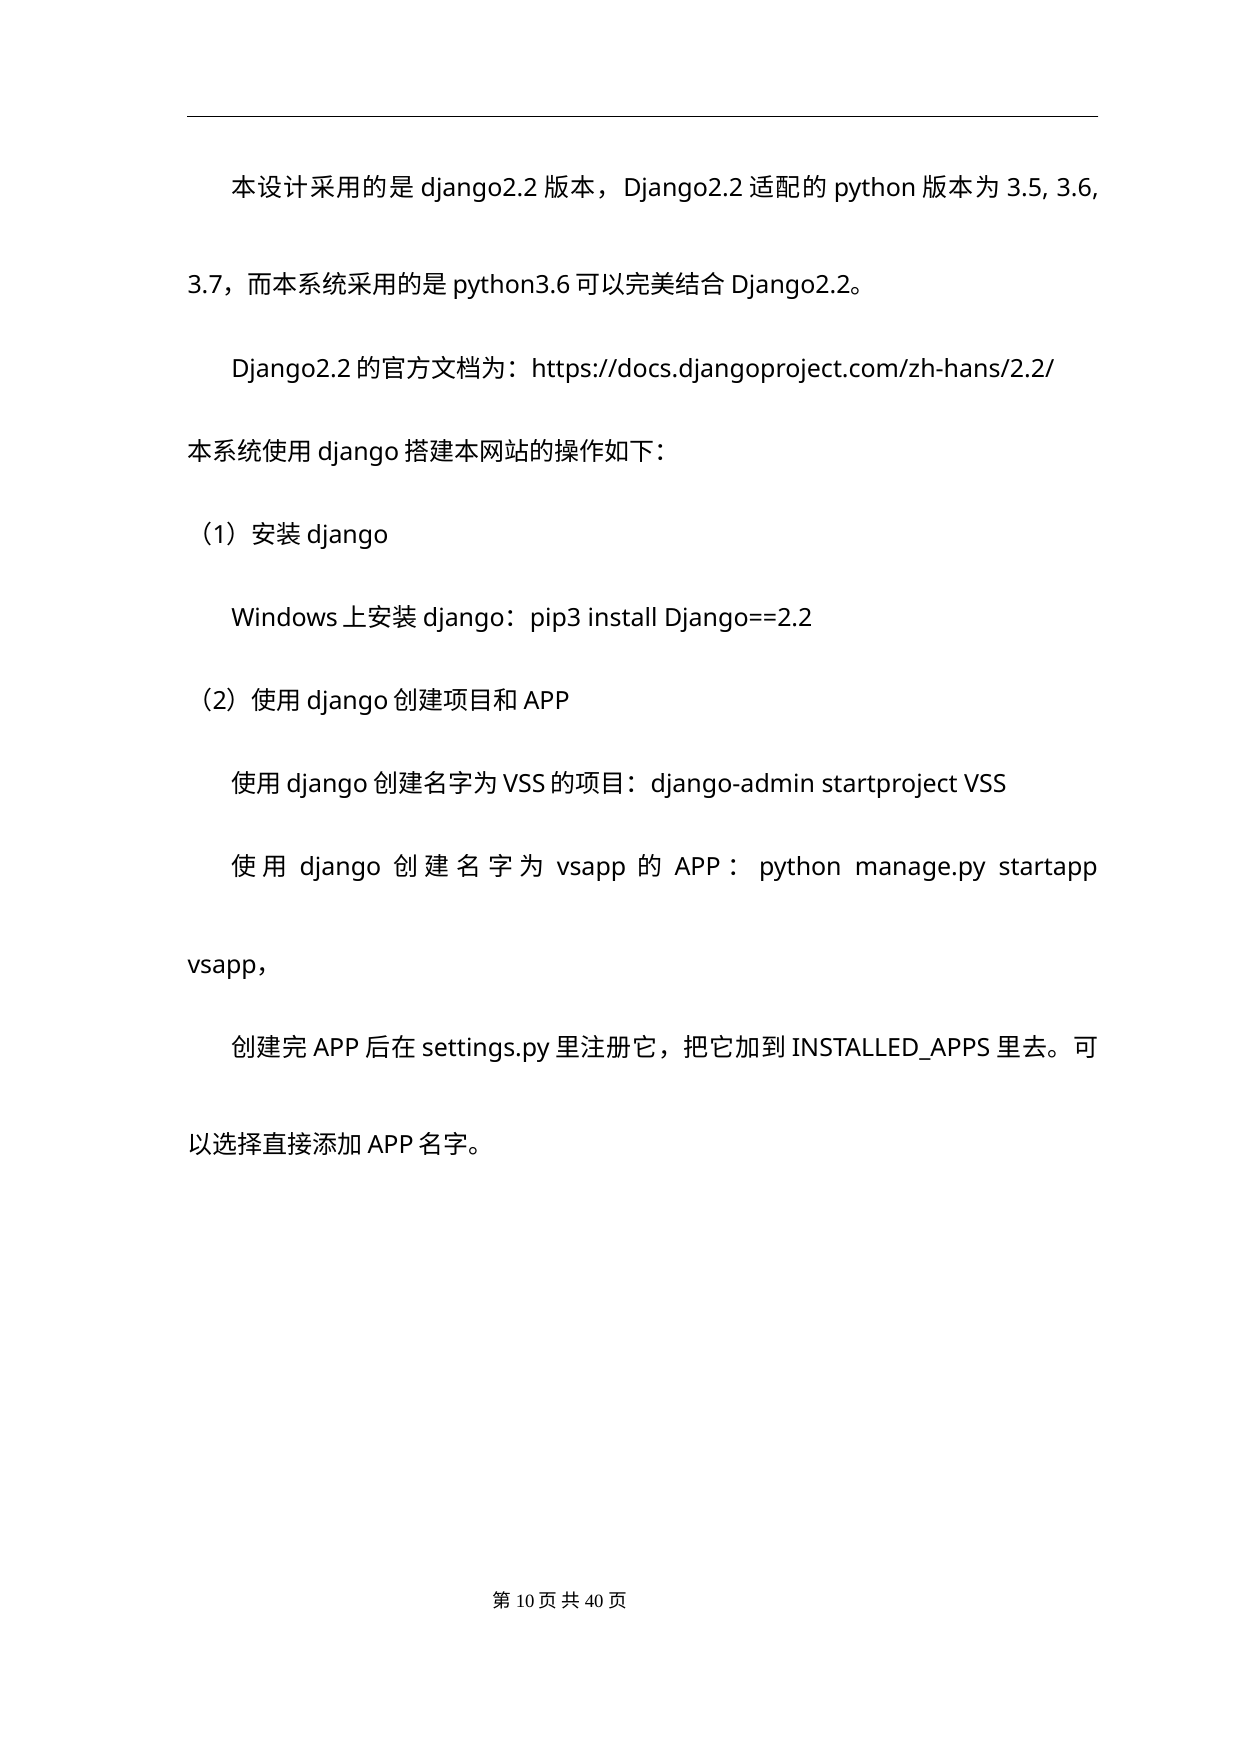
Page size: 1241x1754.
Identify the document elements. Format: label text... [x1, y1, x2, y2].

text Django2.2的官方文档为：https://docs.djangoproject.com/zh-hans/2.2/ [187, 334, 1098, 399]
text 创建完APP后在settings.py里注册它，把它加到INSTALLED_APPS里去。可以选择直接添加APP名字。 [187, 1013, 1098, 1176]
text 本设计采用的是django2.2版本，Django2.2适配的python版本为3.5, 3.6, 3.7，而本系统采用的是python3.6可以完美结合Django2.2。 [187, 153, 1098, 316]
text 本系统使用django搭建本网站的操作如下： [187, 417, 1098, 482]
text （1）安装django [187, 500, 1098, 565]
text 使用django创建名字为vsapp的APP：python manage.py startapp vsapp， [187, 832, 1098, 995]
text （2）使用django创建项目和APP [187, 666, 1098, 731]
text 使用django创建名字为VSS的项目：django-admin startproject VSS [187, 749, 1098, 814]
text Windows上安装django：pip3 install Django==2.2 [187, 583, 1098, 648]
